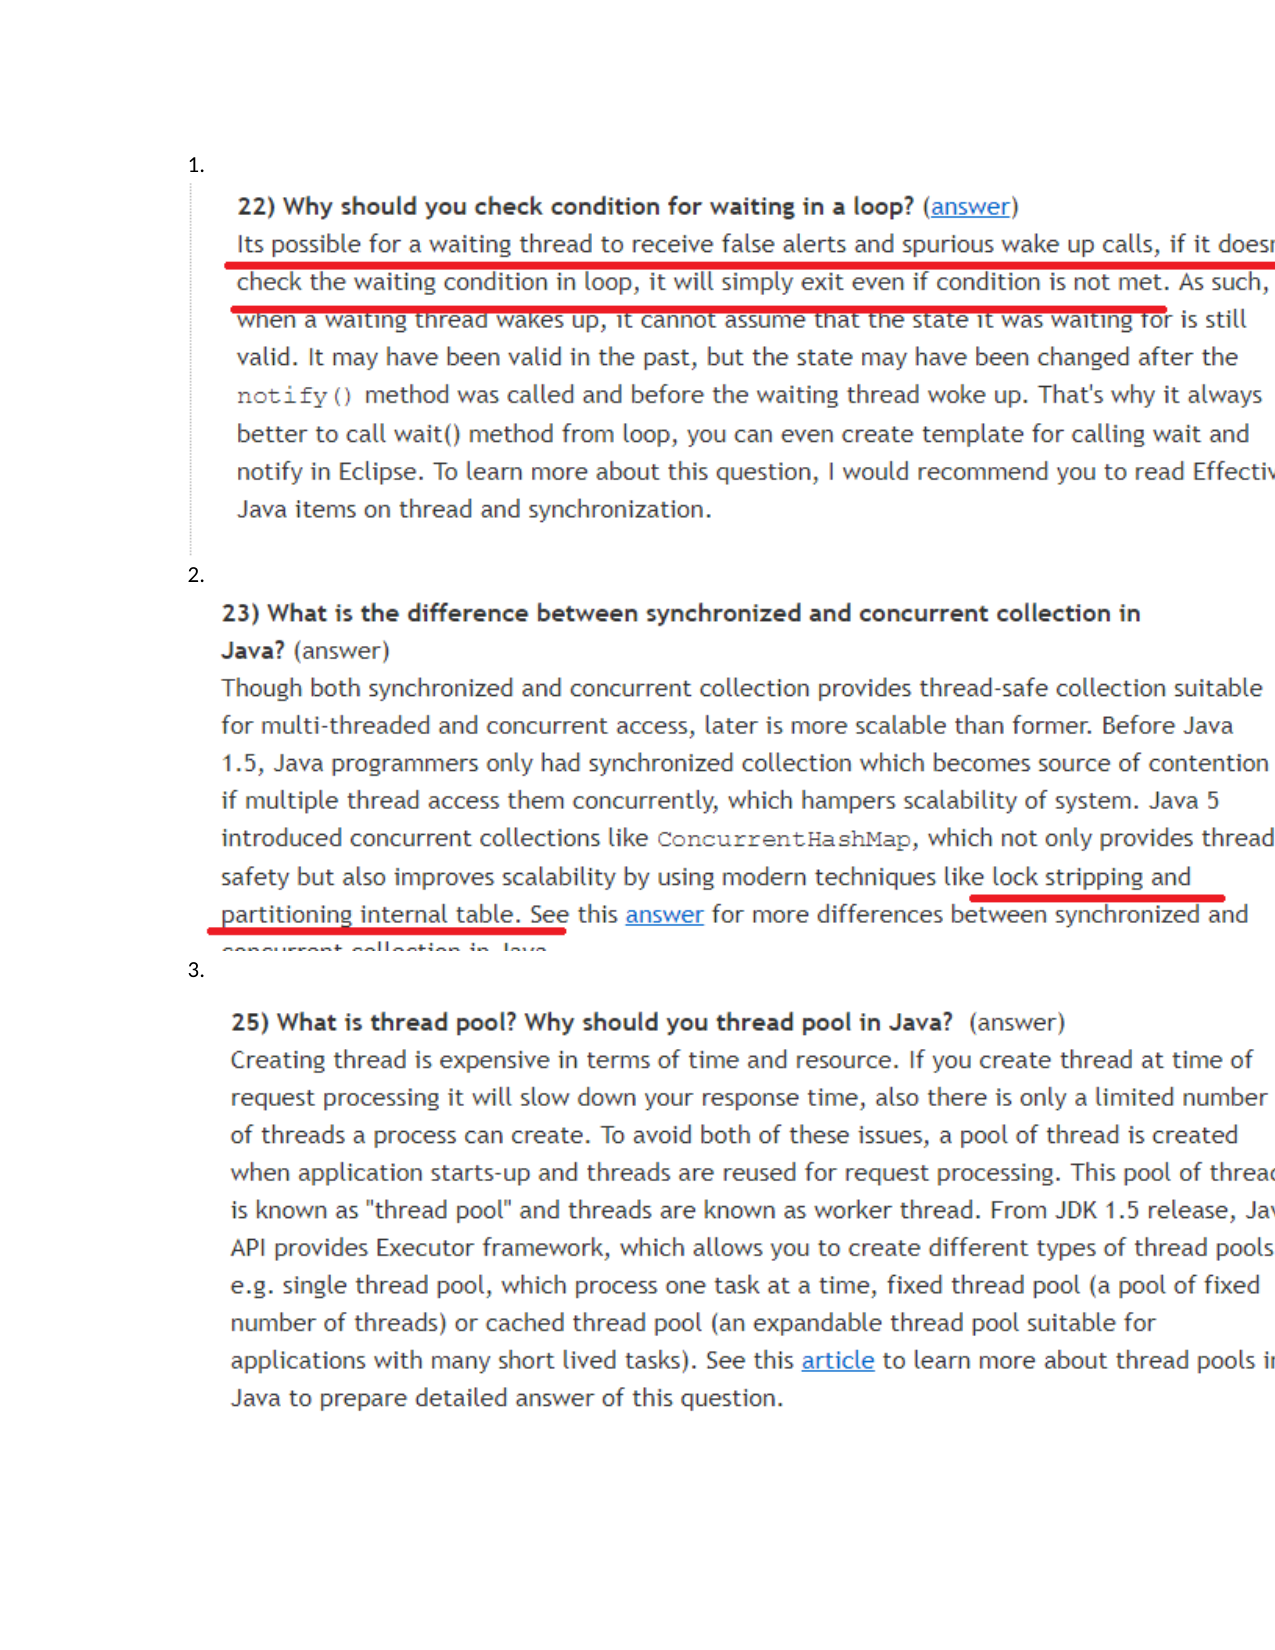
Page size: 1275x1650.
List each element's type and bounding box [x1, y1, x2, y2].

picture [187, 592, 1275, 951]
picture [187, 182, 1275, 557]
picture [187, 987, 1275, 1444]
